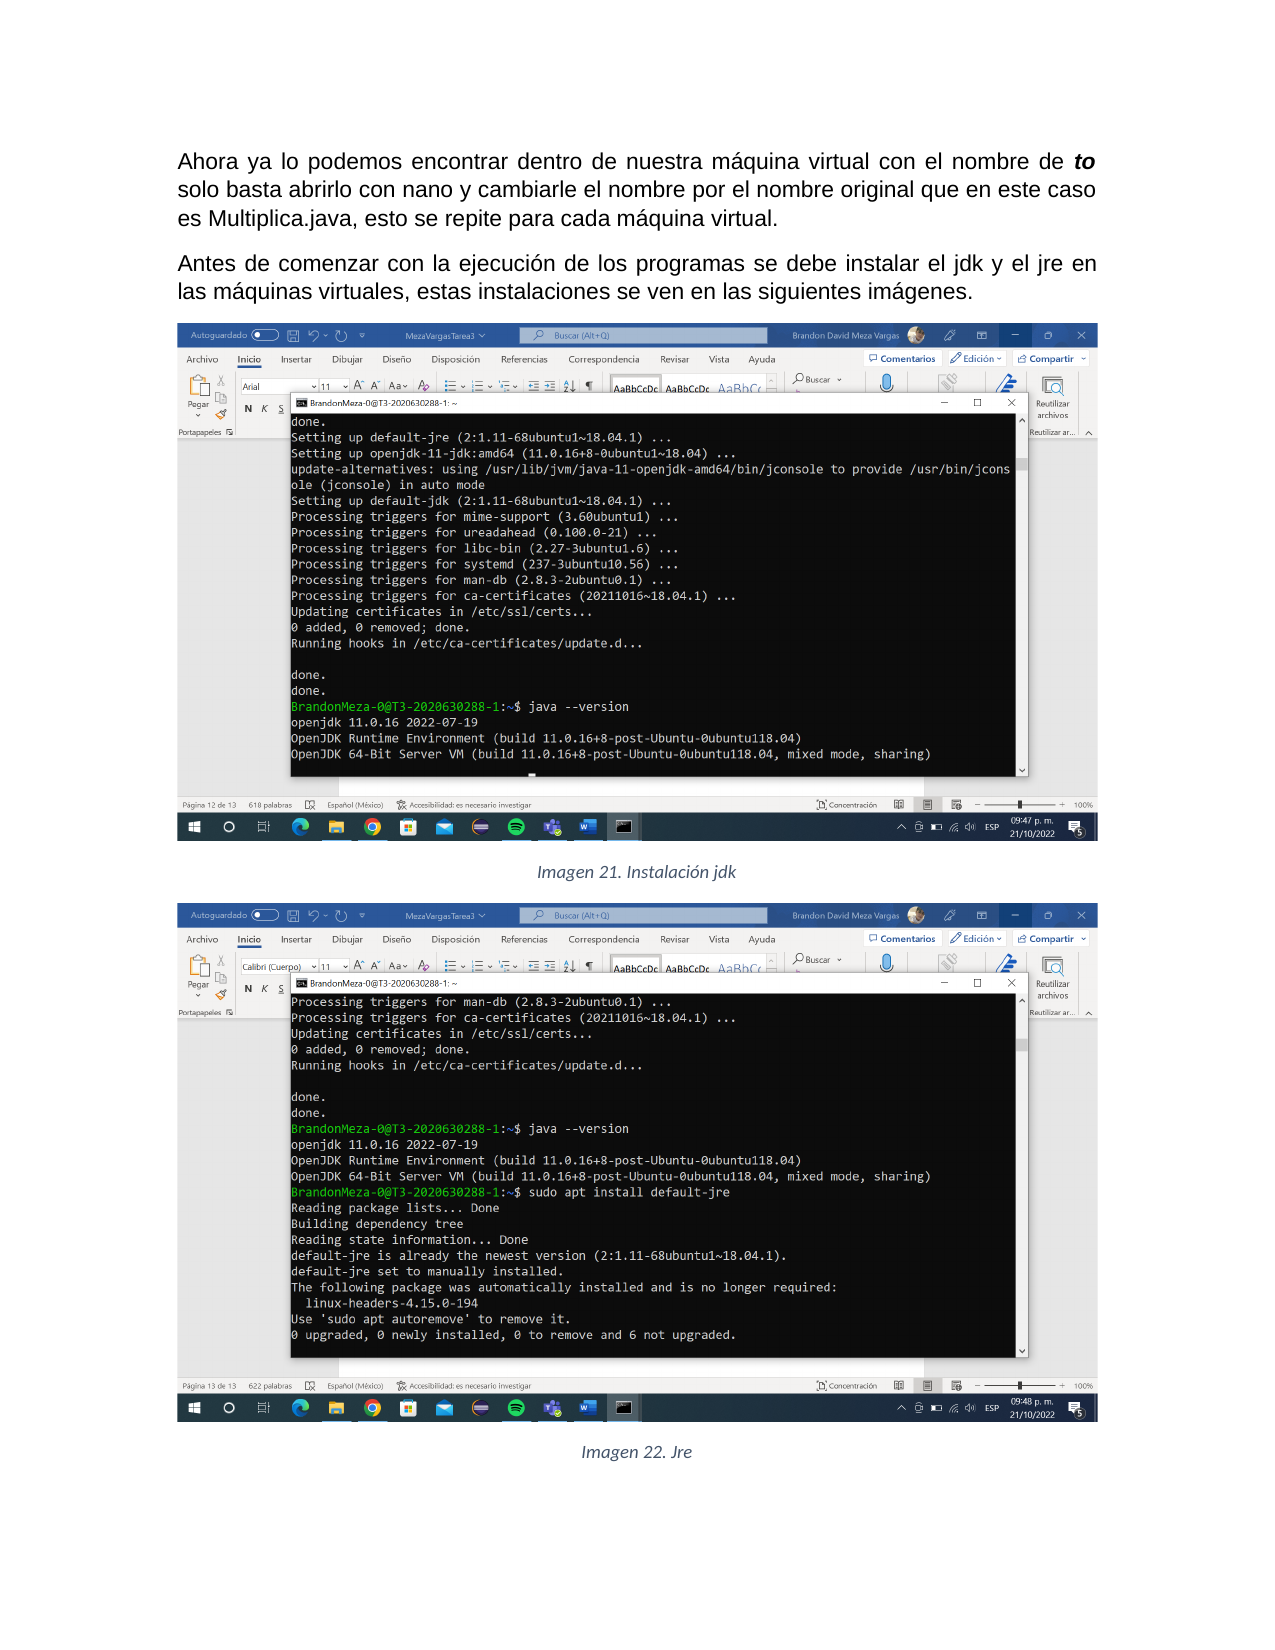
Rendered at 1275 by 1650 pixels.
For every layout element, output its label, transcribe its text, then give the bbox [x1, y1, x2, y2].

picture [177, 323, 1098, 841]
picture [177, 903, 1098, 1422]
text Antes de comenzar con la ejecución de los programas se debe instalar el jdk y el jre en las máquinas virtuales, estas instalaciones se ven en las siguientes imágenes. [177, 249, 1098, 304]
text Ahora ya lo podemos encontrar dentro de nuestra máquina virtual con el nombre de to solo basta abrirlo con nano y cambiarle el nombre por el nombre original que en este caso es Multiplica.java, esto se repite para cada máquina virtual. [177, 148, 1098, 231]
